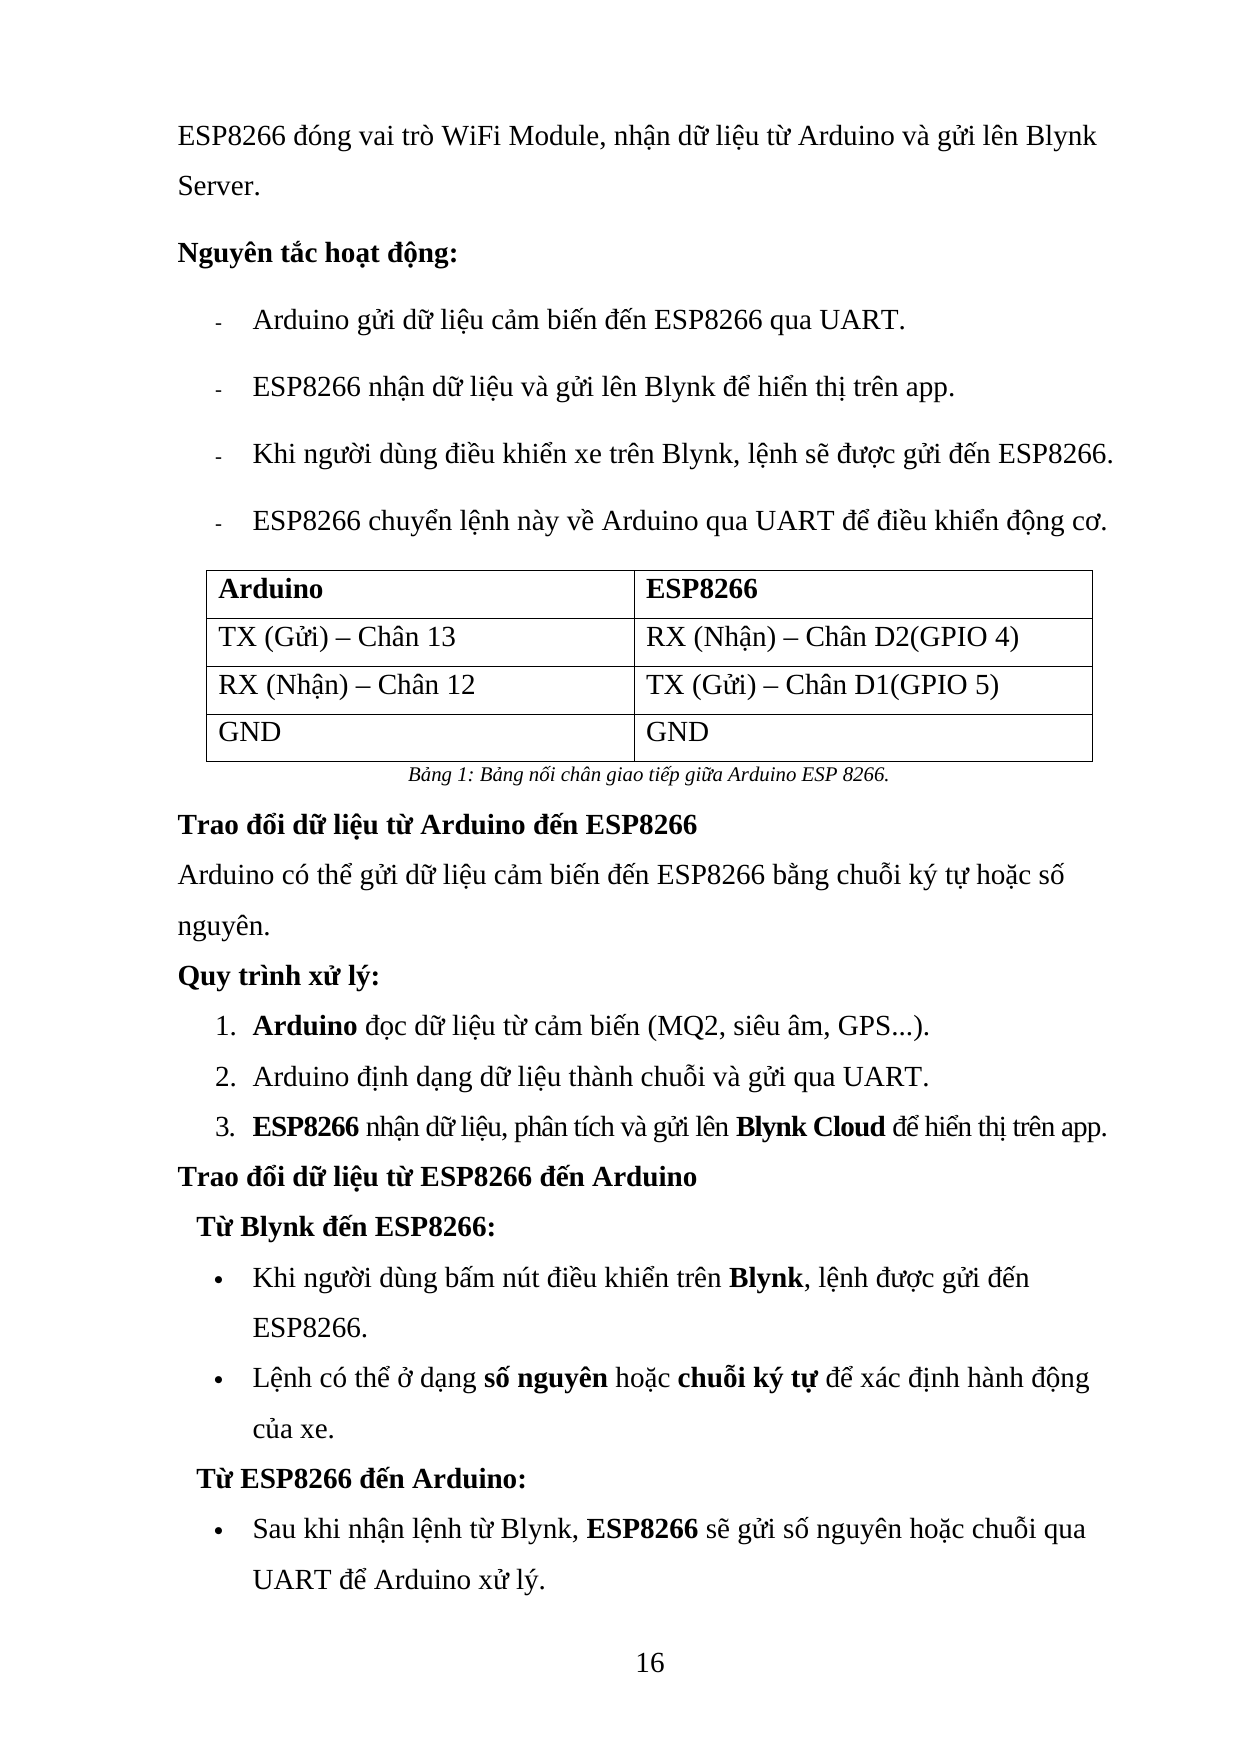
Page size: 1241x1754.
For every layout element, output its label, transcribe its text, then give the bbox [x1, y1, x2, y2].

table_cell TX (Gửi) – Chân 13 [207, 619, 634, 666]
text Nguyên tắc hoạt động: [177, 235, 1122, 269]
list ESP8266 nhận dữ liệu, phân tích và gửi lên Blynk Cloud để hiển thị trên app. [215, 1109, 1122, 1142]
table_cell GND [207, 715, 634, 761]
list Khi người dùng bấm nút điều khiển trên Blynk, lệnh được gửi đến ESP8266. [215, 1260, 1122, 1344]
text Từ Blynk đến ESP8266: [196, 1209, 1122, 1243]
text Arduino có thể gửi dữ liệu cảm biến đến ESP8266 bằng chuỗi ký tự hoặc số nguyên. [177, 857, 1122, 941]
table_cell GND [635, 715, 1092, 761]
text Từ ESP8266 đến Arduino: [196, 1461, 1122, 1495]
table_header ESP8266 [635, 571, 1092, 618]
table_cell RX (Nhận) – Chân D2(GPIO 4) [635, 619, 1092, 666]
text Trao đổi dữ liệu từ ESP8266 đến Arduino [177, 1159, 1122, 1193]
table_cell RX (Nhận) – Chân 12 [207, 667, 634, 713]
list ESP8266 chuyển lệnh này về Arduino qua UART để điều khiển động cơ. [215, 503, 1122, 537]
text Quy trình xử lý: [177, 958, 1122, 992]
list ESP8266 nhận dữ liệu và gửi lên Blynk để hiển thị trên app. [215, 369, 1122, 403]
list Khi người dùng điều khiển xe trên Blynk, lệnh sẽ được gửi đến ESP8266. [215, 436, 1122, 470]
table_cell TX (Gửi) – Chân D1(GPIO 5) [635, 667, 1092, 713]
text Trao đổi dữ liệu từ Arduino đến ESP8266 [177, 807, 1122, 841]
list Arduino gửi dữ liệu cảm biến đến ESP8266 qua UART. [215, 302, 1122, 336]
list Arduino đọc dữ liệu từ cảm biến (MQ2, siêu âm, GPS...). [215, 1008, 1122, 1042]
table_header Arduino [207, 571, 634, 618]
text ESP8266 đóng vai trò WiFi Module, nhận dữ liệu từ Arduino và gửi lên Blynk Server. [177, 118, 1122, 202]
list Arduino định dạng dữ liệu thành chuỗi và gửi qua UART. [215, 1059, 1122, 1092]
list Sau khi nhận lệnh từ Blynk, ESP8266 sẽ gửi số nguyên hoặc chuỗi qua UART để Arduino xử lý. [215, 1511, 1122, 1595]
list Lệnh có thể ở dạng số nguyên hoặc chuỗi ký tự để xác định hành động của xe. [215, 1361, 1122, 1444]
text Bảng 1: Bảng nối chân giao tiếp giữa Arduino ESP 8266. [177, 762, 1122, 786]
